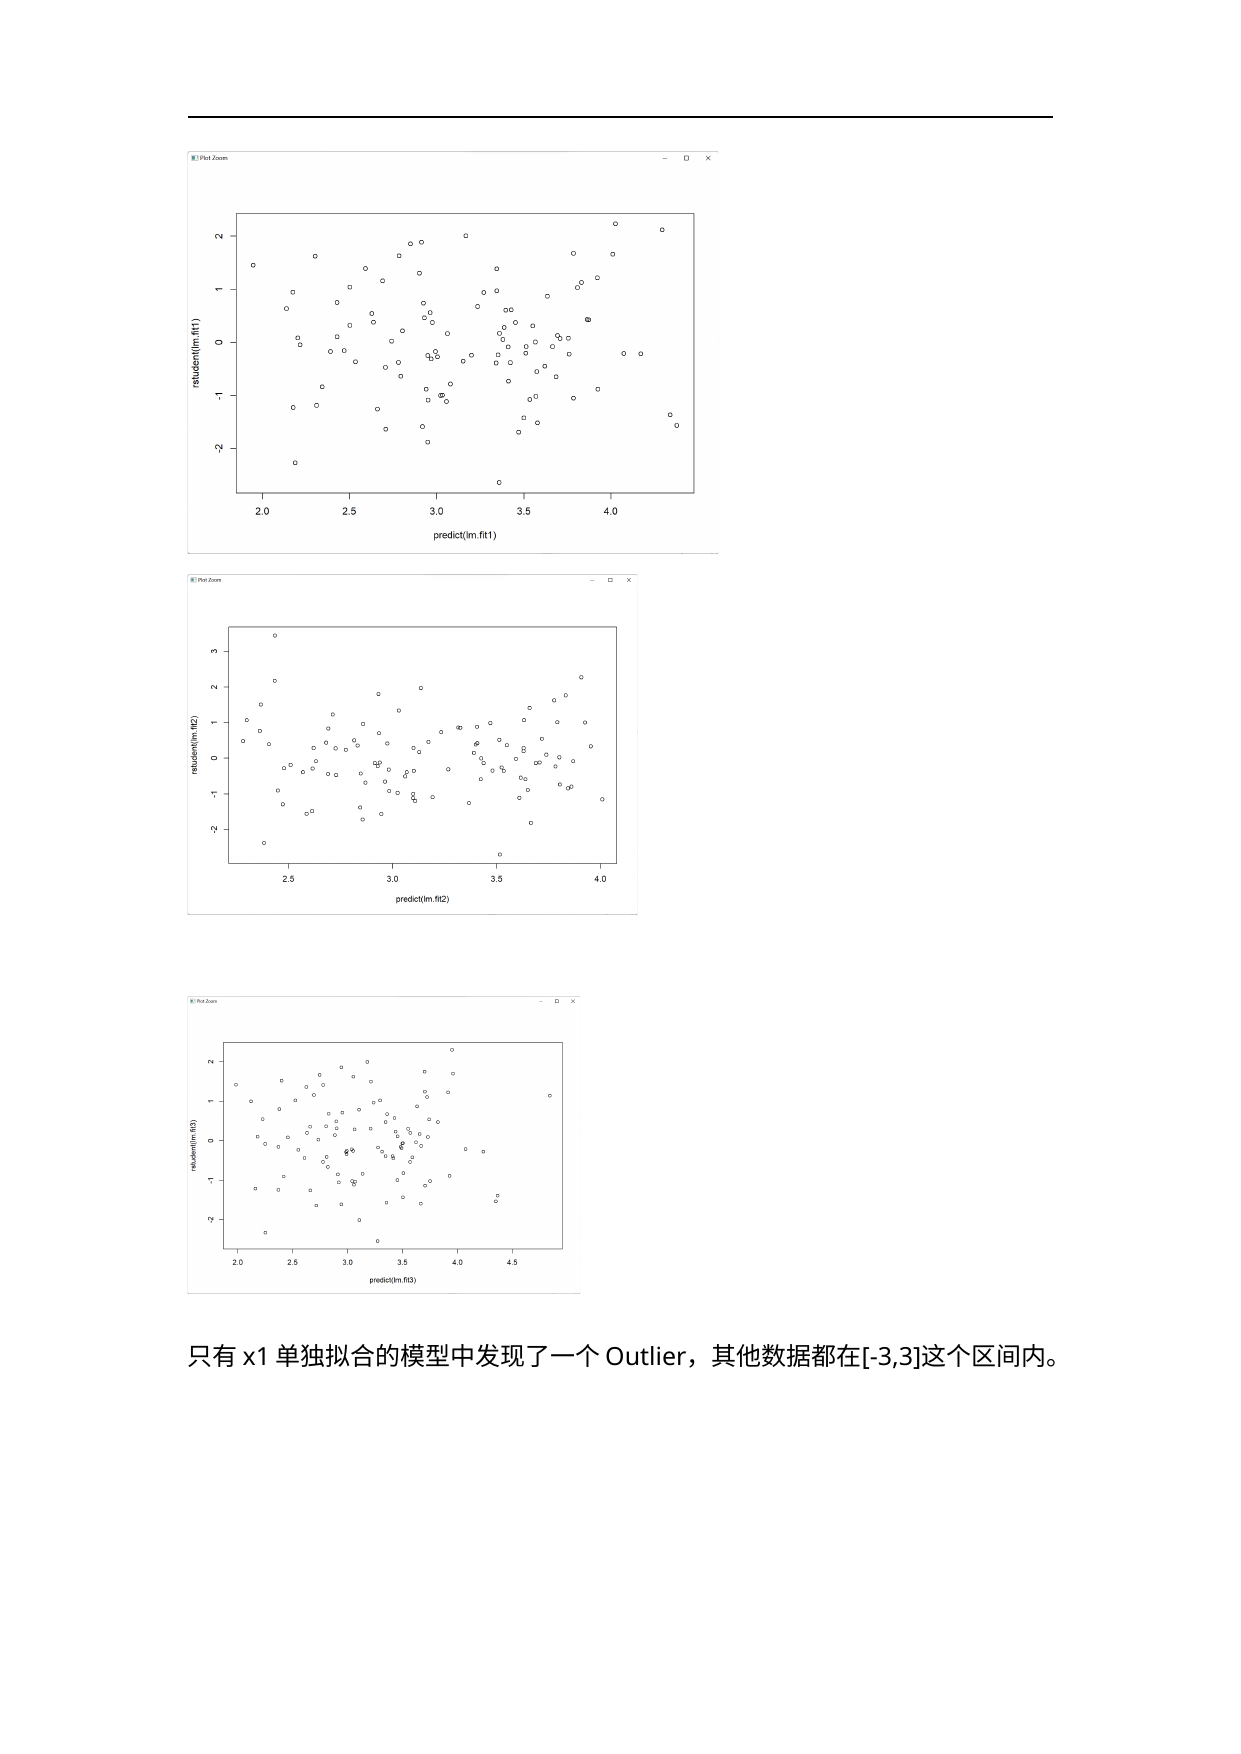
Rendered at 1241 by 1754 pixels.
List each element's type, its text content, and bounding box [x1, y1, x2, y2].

picture [187, 574, 638, 915]
picture [187, 996, 580, 1294]
picture [187, 151, 719, 554]
text 只有x1单独拟合的模型中发现了一个Outlier，其他数据都在[-3,3]这个区间内。 [187, 1322, 1053, 1387]
